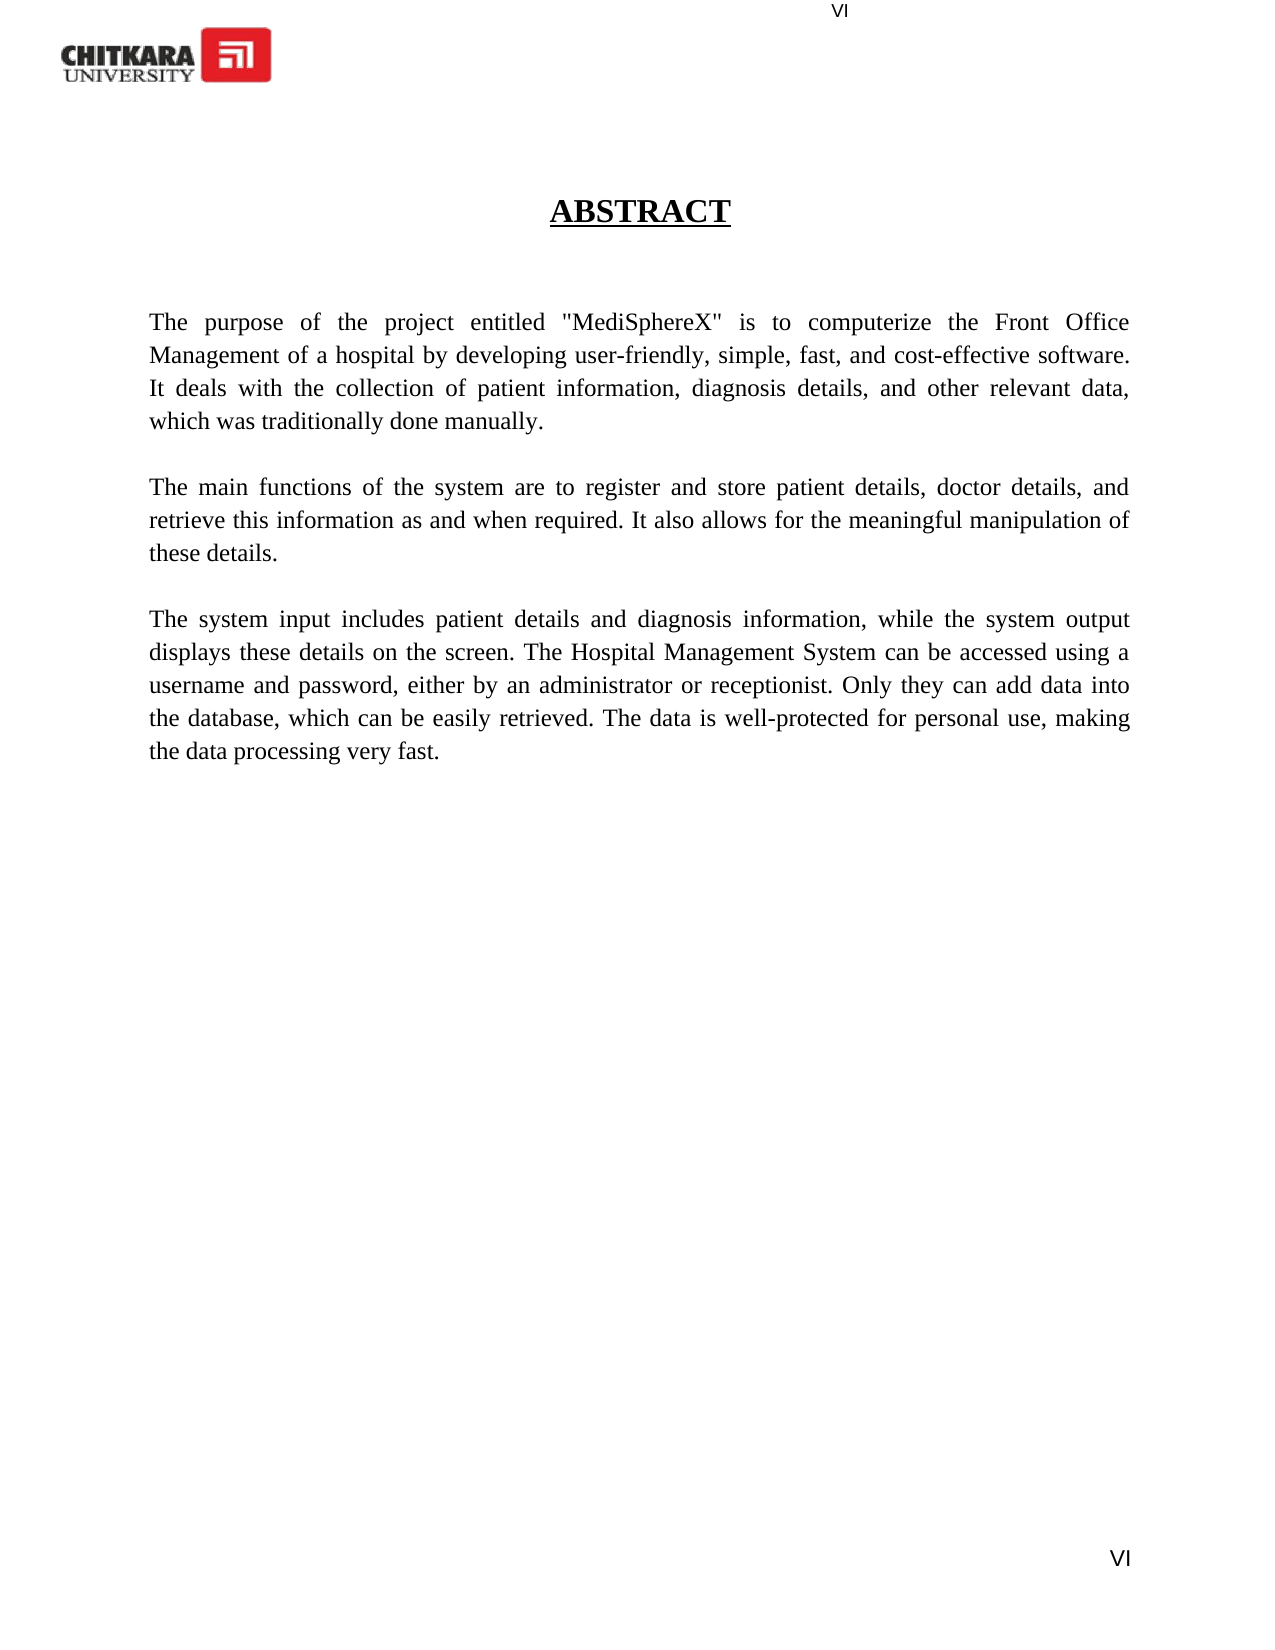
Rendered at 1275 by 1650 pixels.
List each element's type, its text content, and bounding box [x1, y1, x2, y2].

text The main functions of the system are to register and store patient details, doctor details, and retrieve this information as and when required. It also allows for the meaningful manipulation of these details. [149, 472, 1131, 567]
picture [38, 23, 289, 88]
text The system input includes patient details and diagnosis information, while the system output displays these details on the screen. The Hospital Management System can be accessed using a username and password, either by an administrator or receptionist. Only they can add data into the database, which can be easily retrieved. The data is well-protected for personal use, making the data processing very fast. [149, 604, 1131, 765]
text The purpose of the project entitled "MediSphereX" is to computerize the Front Office Management of a hospital by developing user-friendly, simple, fast, and cost-effective software. It deals with the collection of patient information, diagnosis details, and other relevant data, which was traditionally done manually. [149, 307, 1131, 434]
text ABSTRACT [149, 192, 1131, 230]
